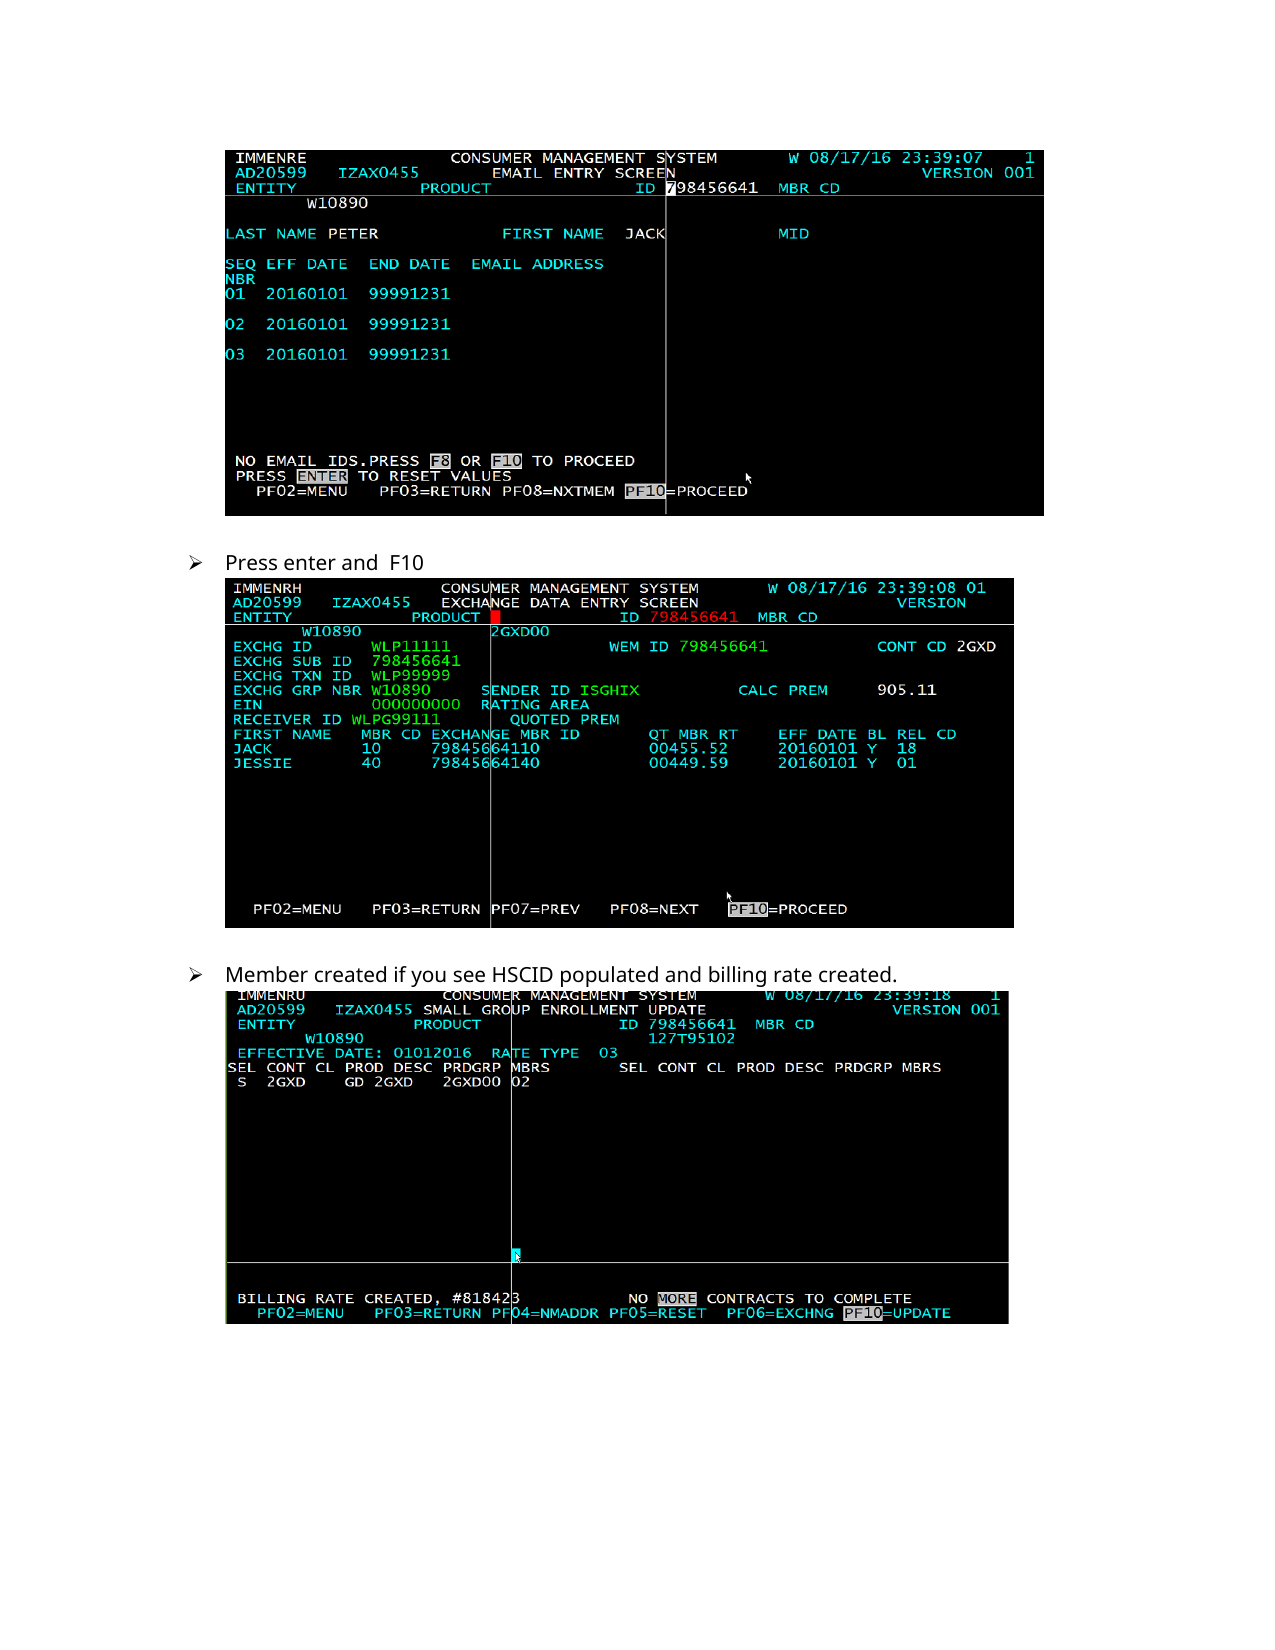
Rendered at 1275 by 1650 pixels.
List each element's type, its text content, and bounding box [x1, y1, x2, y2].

picture [225, 991, 1009, 1324]
list Member created if you see HSCID populated and billing rate created. [187, 960, 1125, 989]
list Press enter and F10 [187, 548, 1125, 576]
picture [225, 150, 1044, 516]
picture [225, 578, 1014, 928]
